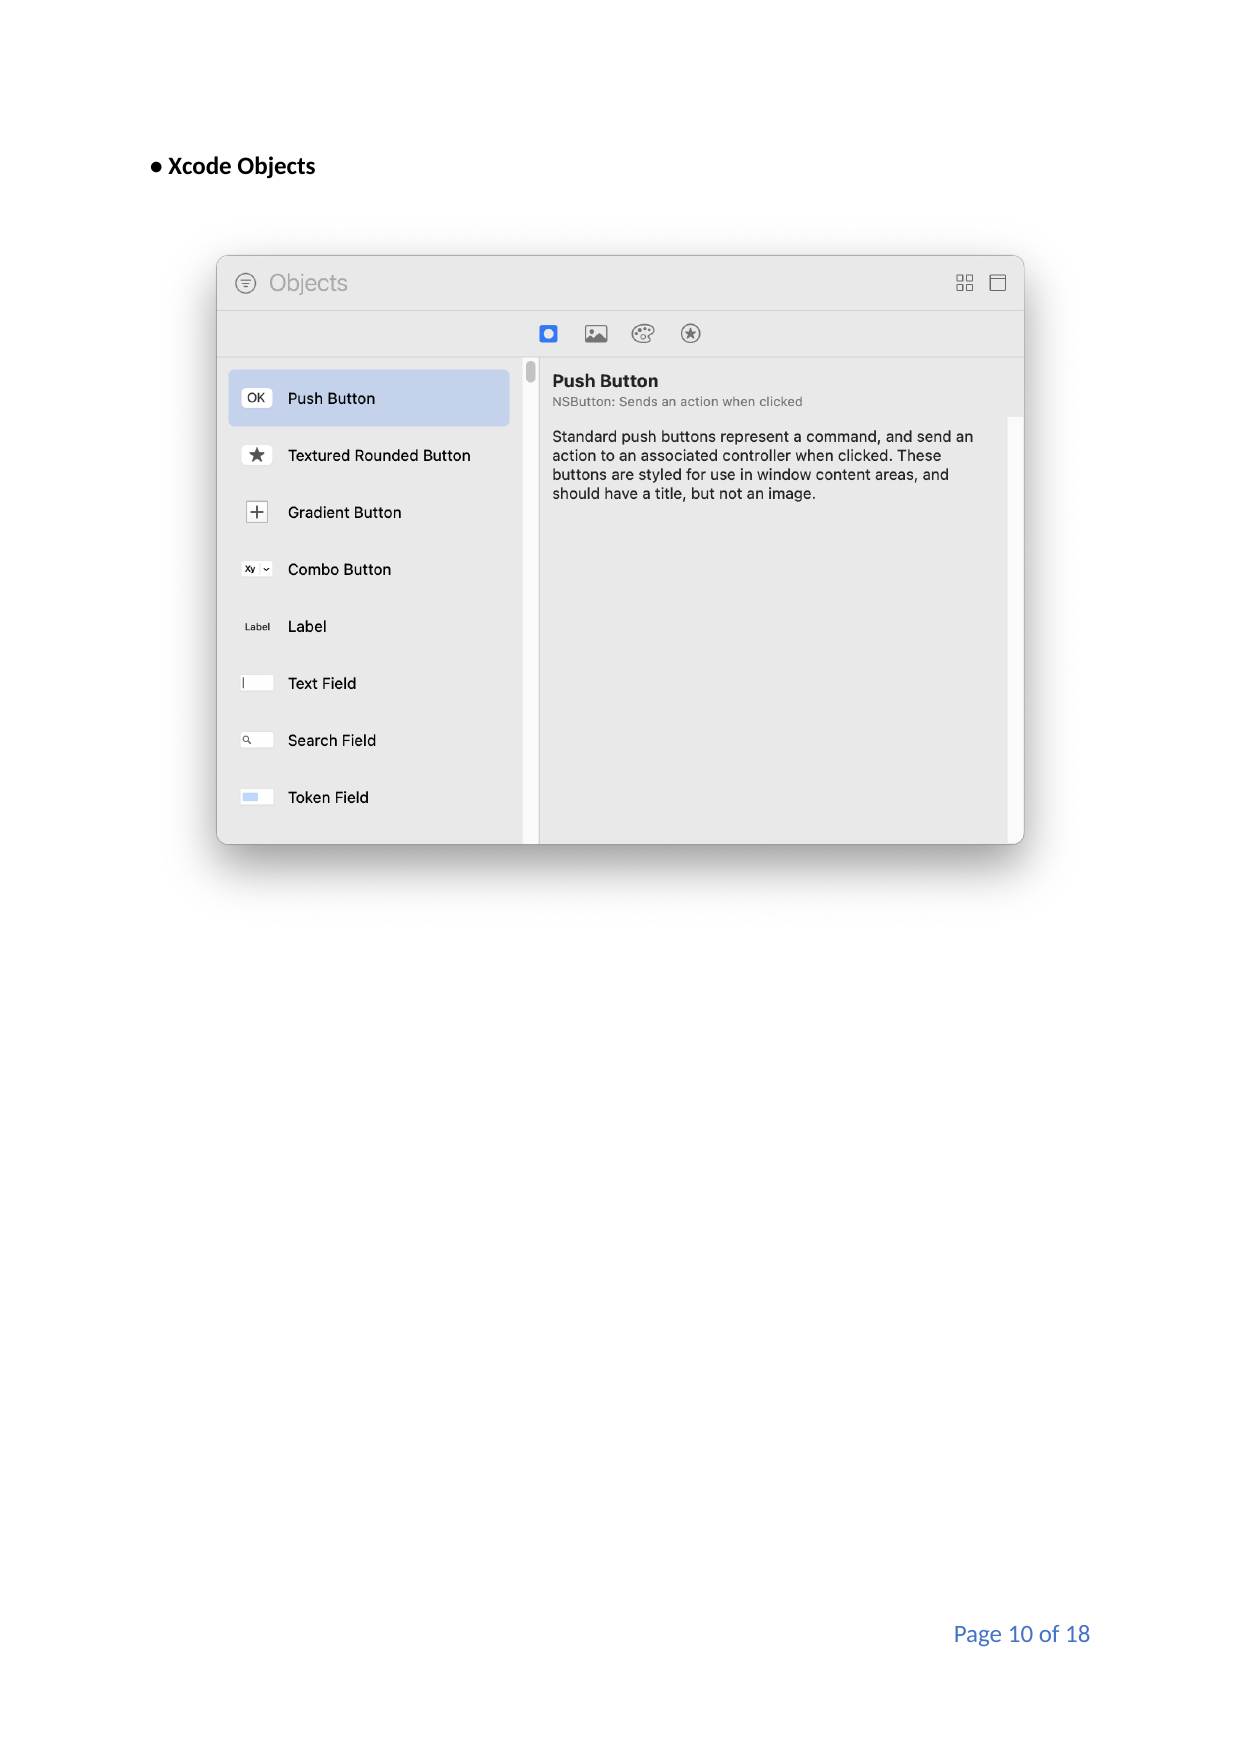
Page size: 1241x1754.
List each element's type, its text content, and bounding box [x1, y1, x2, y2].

picture [150, 211, 1090, 932]
text • Xcode Objects [150, 150, 1090, 181]
